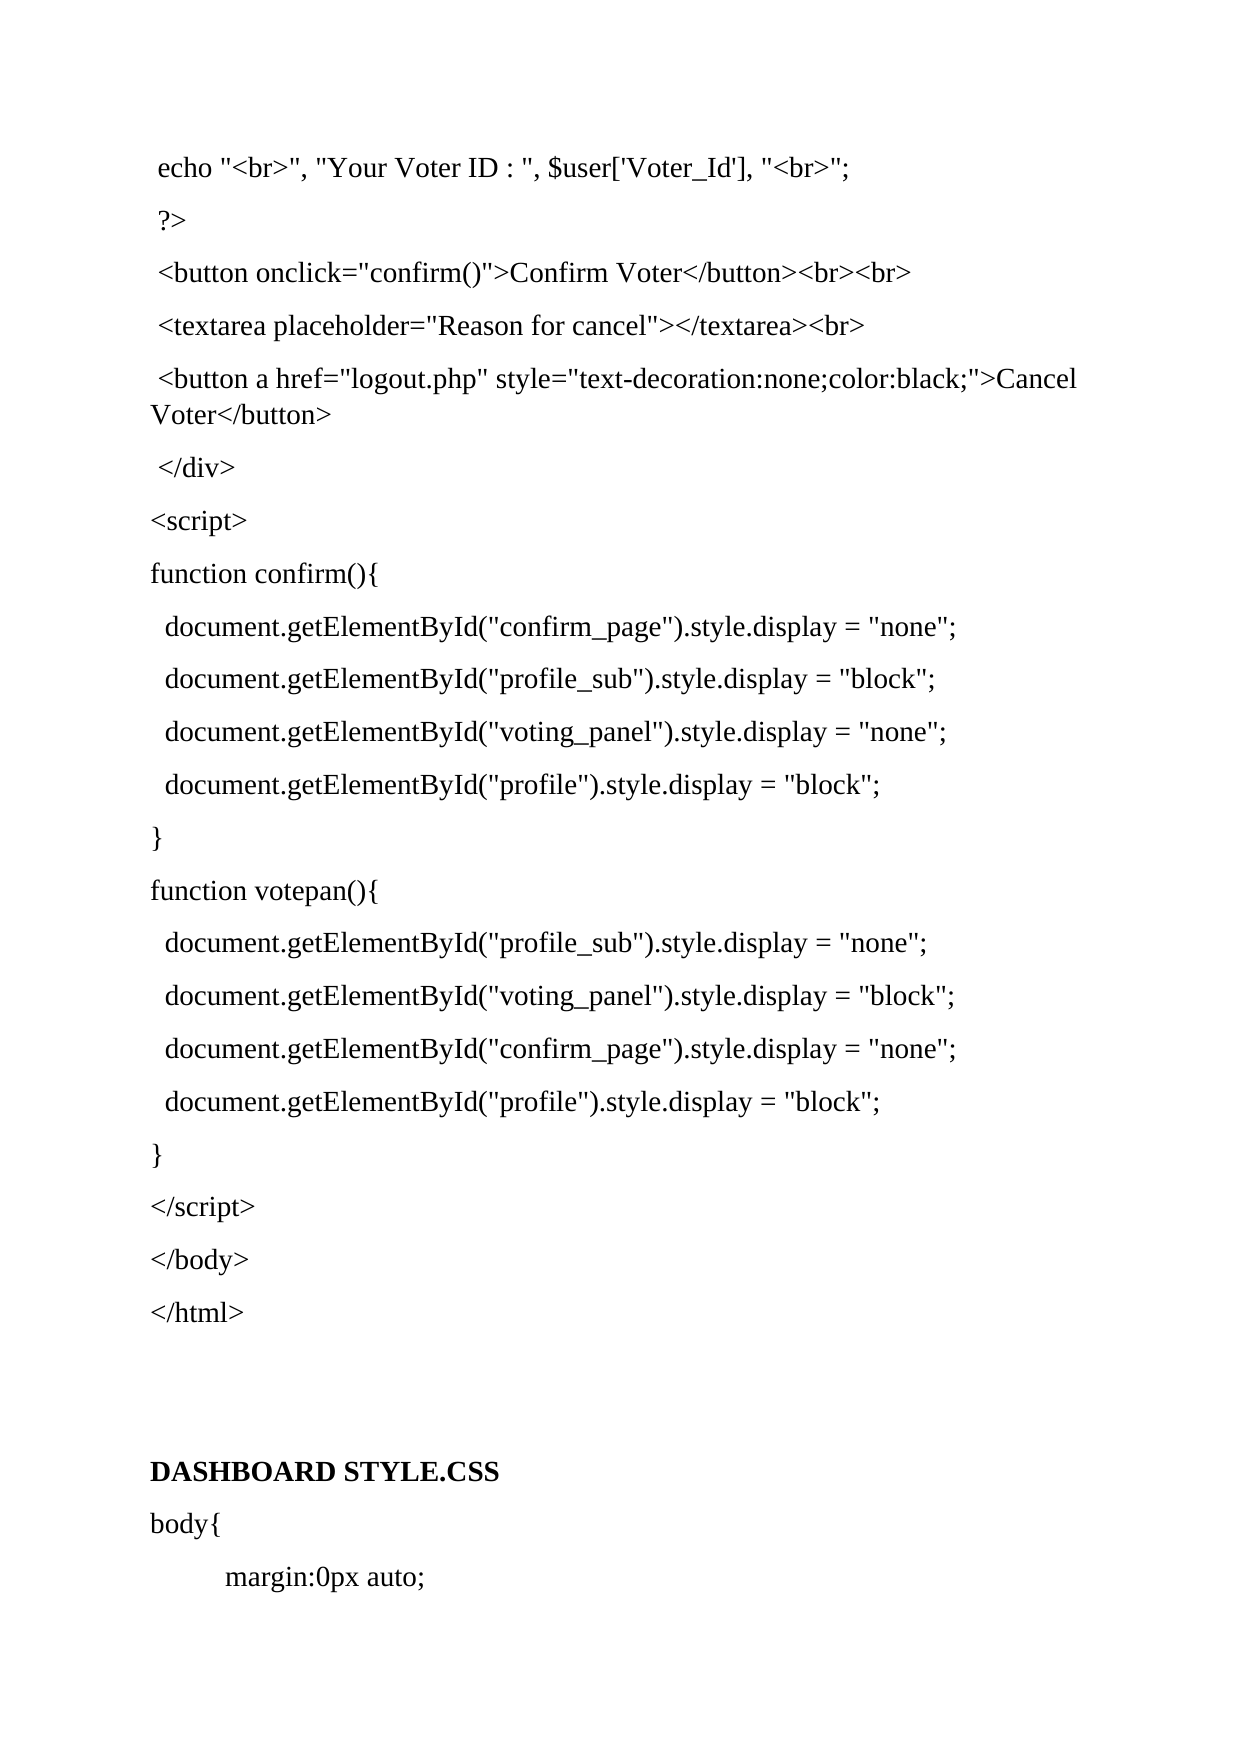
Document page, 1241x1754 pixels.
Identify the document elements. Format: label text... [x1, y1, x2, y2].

text function confirm(){ [150, 556, 1090, 589]
text <button a href="logout.php" style="text-decoration:none;color:black;">Cancel Voter</button> [150, 361, 1090, 431]
text function votepan(){ [150, 873, 1090, 906]
text document.getElementById("profile").style.display = "block"; [150, 1084, 1090, 1117]
text </script> [150, 1189, 1090, 1223]
text echo "<br>", "Your Voter ID : ", $user['Voter_Id'], "<br>"; [150, 150, 1090, 183]
text </div> [150, 450, 1090, 484]
text body{ [150, 1506, 1090, 1540]
text document.getElementById("profile_sub").style.display = "block"; [150, 661, 1090, 695]
text document.getElementById("confirm_page").style.display = "none"; [150, 1031, 1090, 1065]
text document.getElementById("voting_panel").style.display = "none"; [150, 714, 1090, 748]
text <button onclick="confirm()">Confirm Voter</button><br><br> [150, 256, 1090, 289]
text document.getElementById("profile").style.display = "block"; [150, 767, 1090, 801]
text } [150, 820, 1090, 853]
text document.getElementById("confirm_page").style.display = "none"; [150, 609, 1090, 642]
text </html> [150, 1295, 1090, 1329]
text document.getElementById("profile_sub").style.display = "none"; [150, 926, 1090, 959]
text } [150, 1137, 1090, 1170]
text <textarea placeholder="Reason for cancel"></textarea><br> [150, 308, 1090, 342]
text </body> [150, 1242, 1090, 1276]
text margin:0px auto; [150, 1559, 1090, 1593]
text <script> [150, 503, 1090, 537]
text document.getElementById("voting_panel").style.display = "block"; [150, 978, 1090, 1012]
text ?> [150, 203, 1090, 236]
text DASHBOARD STYLE.CSS [150, 1454, 1090, 1487]
